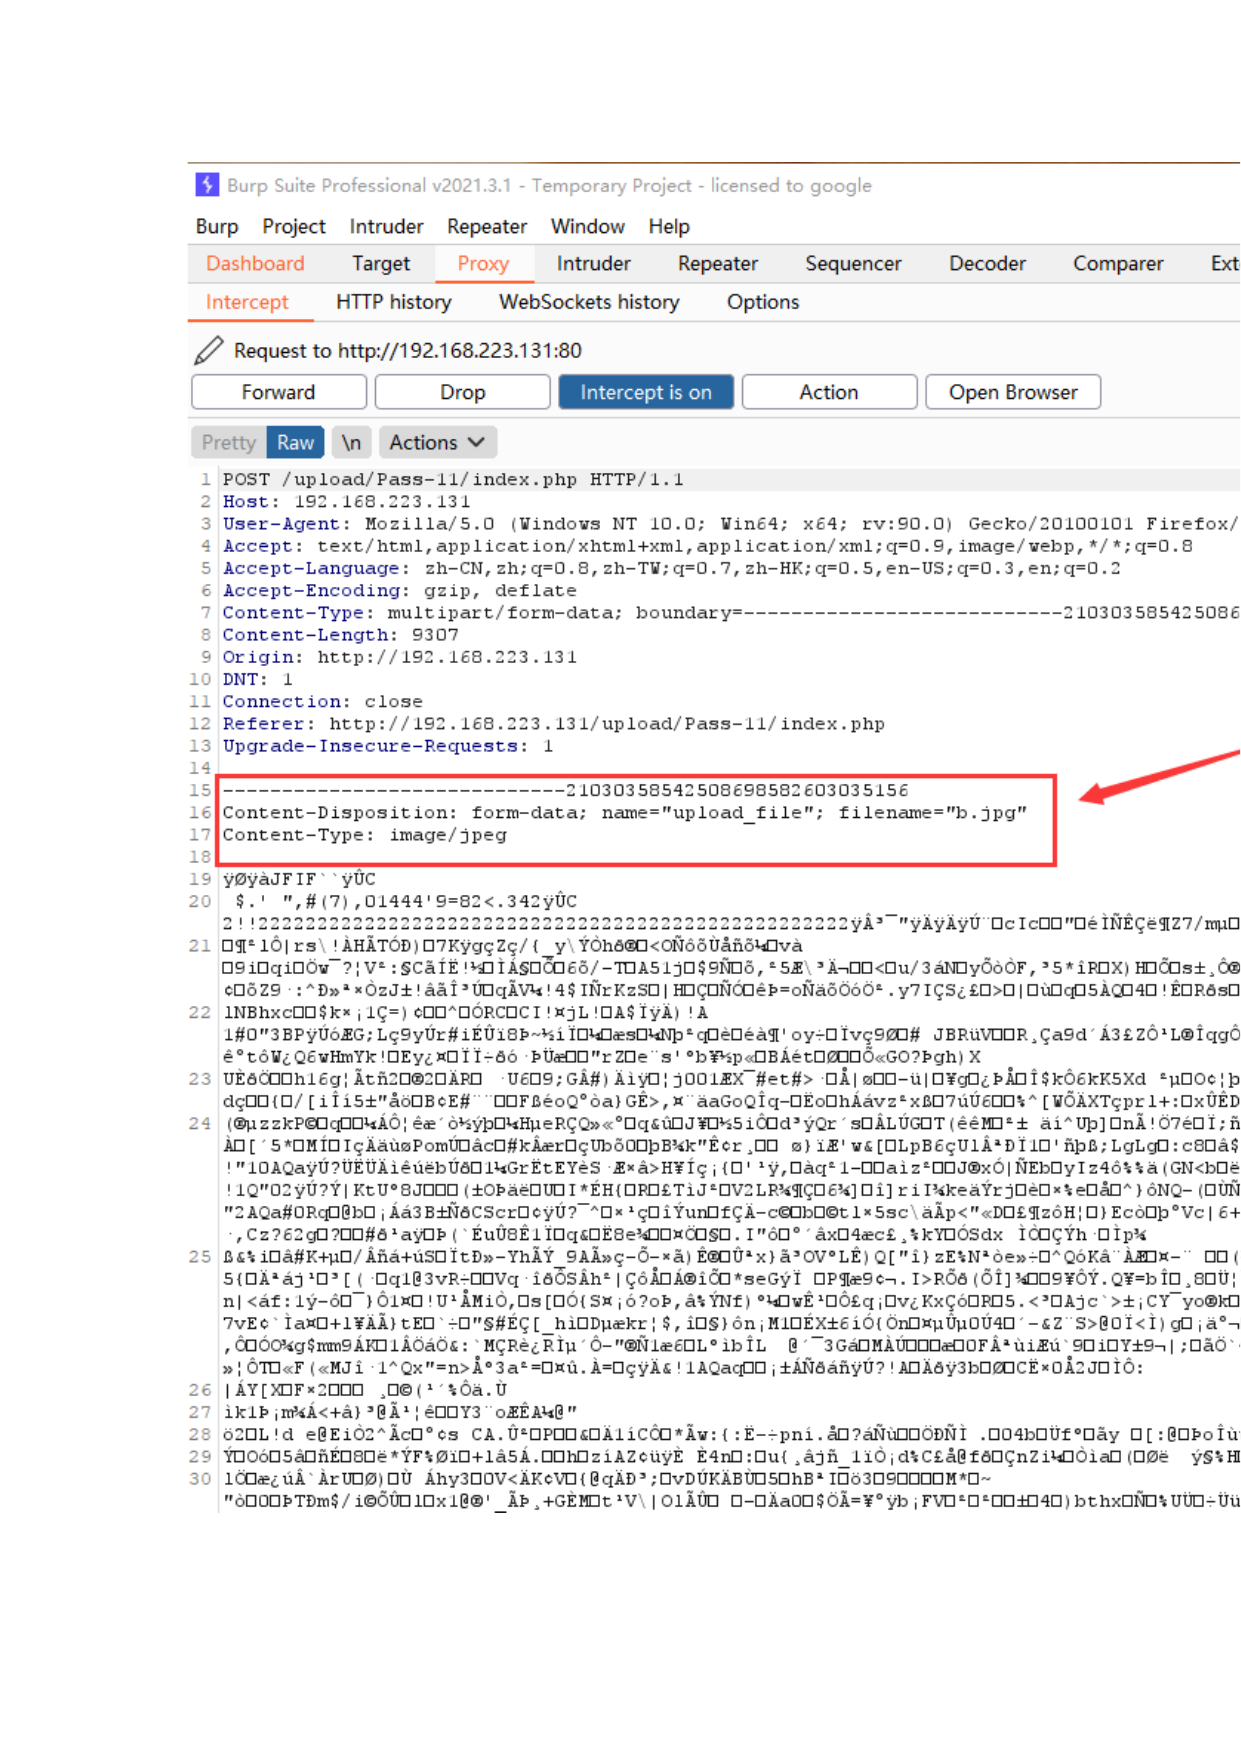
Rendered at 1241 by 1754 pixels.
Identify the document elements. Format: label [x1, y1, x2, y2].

picture [187, 162, 1241, 1513]
